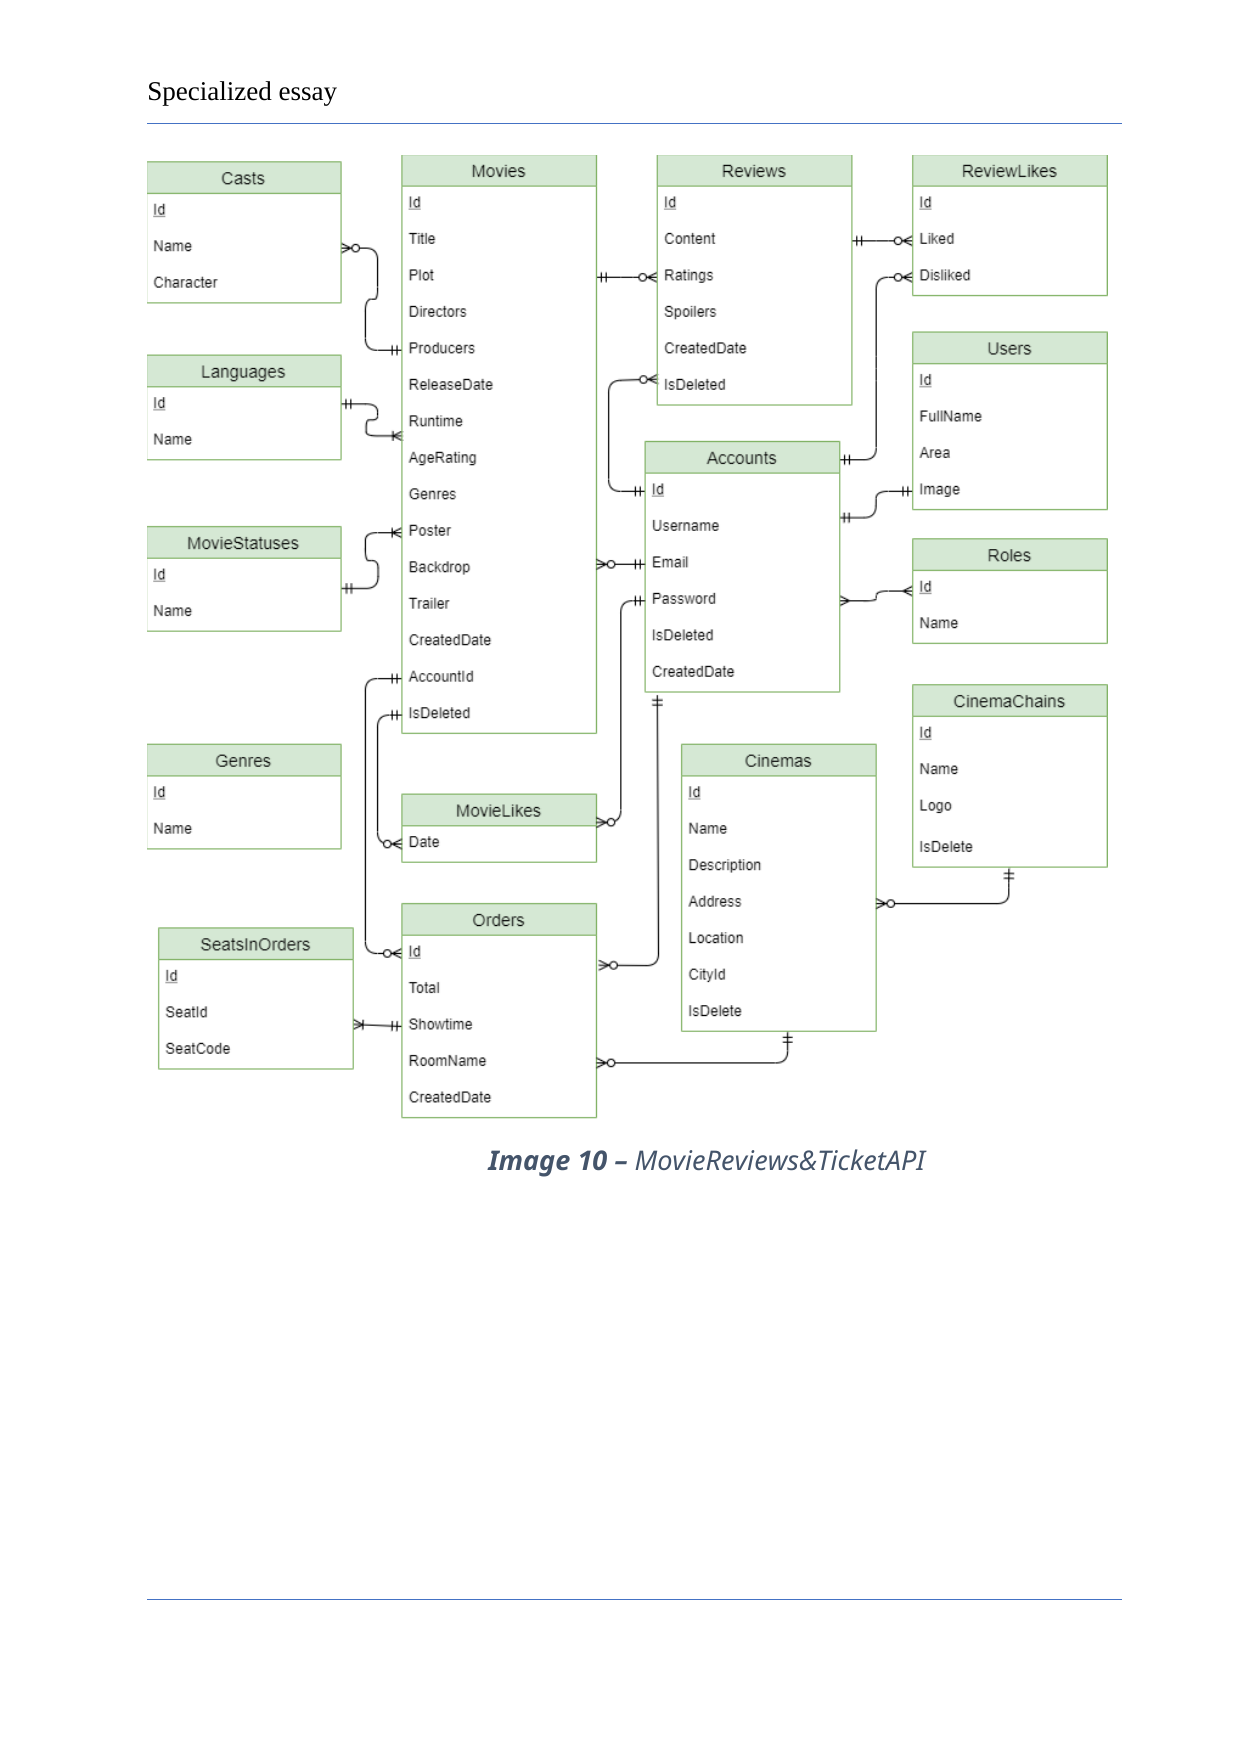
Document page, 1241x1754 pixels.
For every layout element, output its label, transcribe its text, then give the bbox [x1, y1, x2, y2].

text Image 10 – MovieReviews&TicketAPI [295, 1141, 1122, 1178]
picture [147, 155, 1108, 1122]
